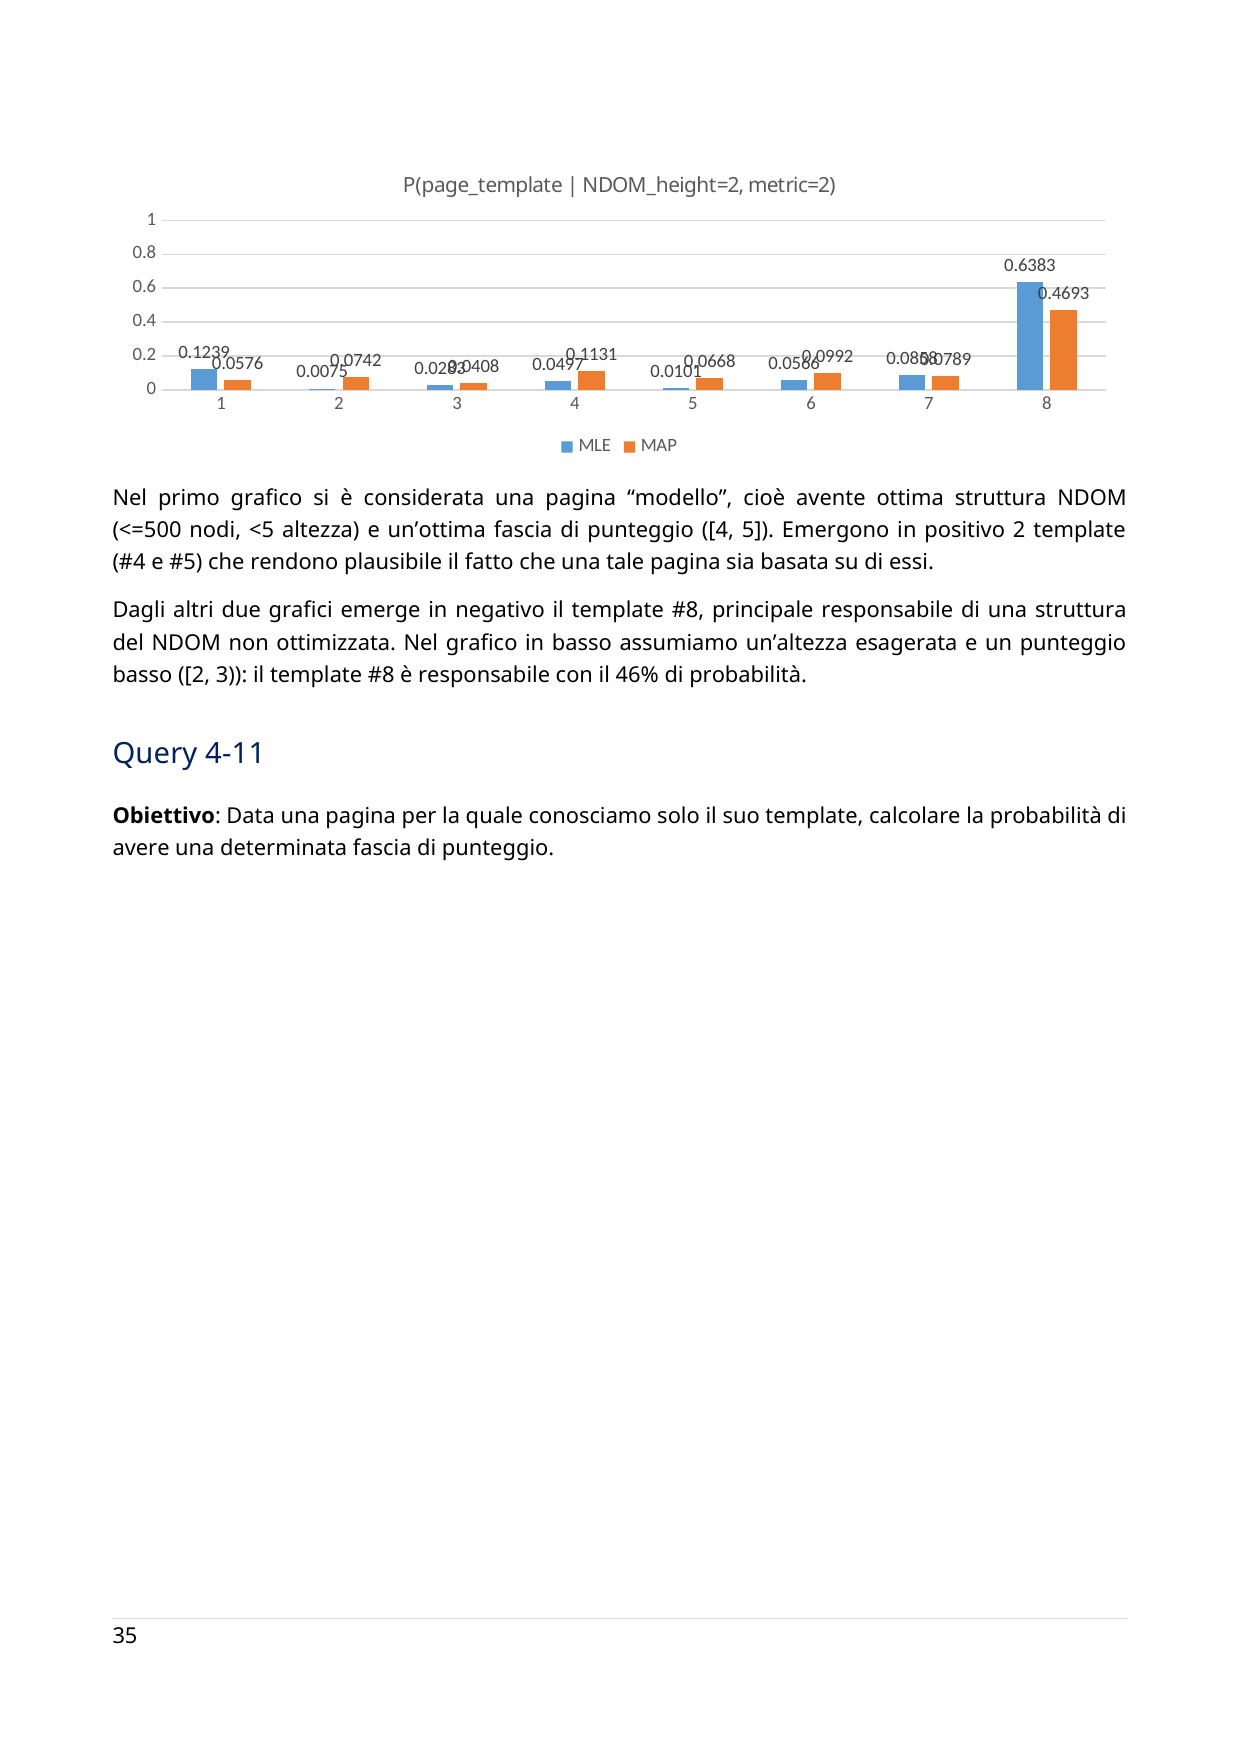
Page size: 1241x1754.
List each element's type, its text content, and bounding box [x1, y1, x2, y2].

text Dagli altri due grafici emerge in negativo il template #8, principale responsabile di una struttura del NDOM non ottimizzata. Nel grafico in basso assumiamo un’altezza esagerata e un punteggio basso ([2, 3)): il template #8 è responsabile con il 46% di probabilità. [112, 594, 1128, 688]
subtitle Query 4-11 [112, 732, 1128, 772]
text Obiettivo: Data una pagina per la quale conosciamo solo il suo template, calcolare la probabilità di avere una determinata fascia di punteggio. [112, 800, 1128, 862]
text Nel primo grafico si è considerata una pagina “modello”, cioè avente ottima struttura NDOM (<=500 nodi, <5 altezza) e un’ottima fascia di punteggio ([4, 5]). Emergono in positivo 2 template (#4 e #5) che rendono plausibile il fatto che una tale pagina sia basata su di essi. [112, 481, 1128, 575]
